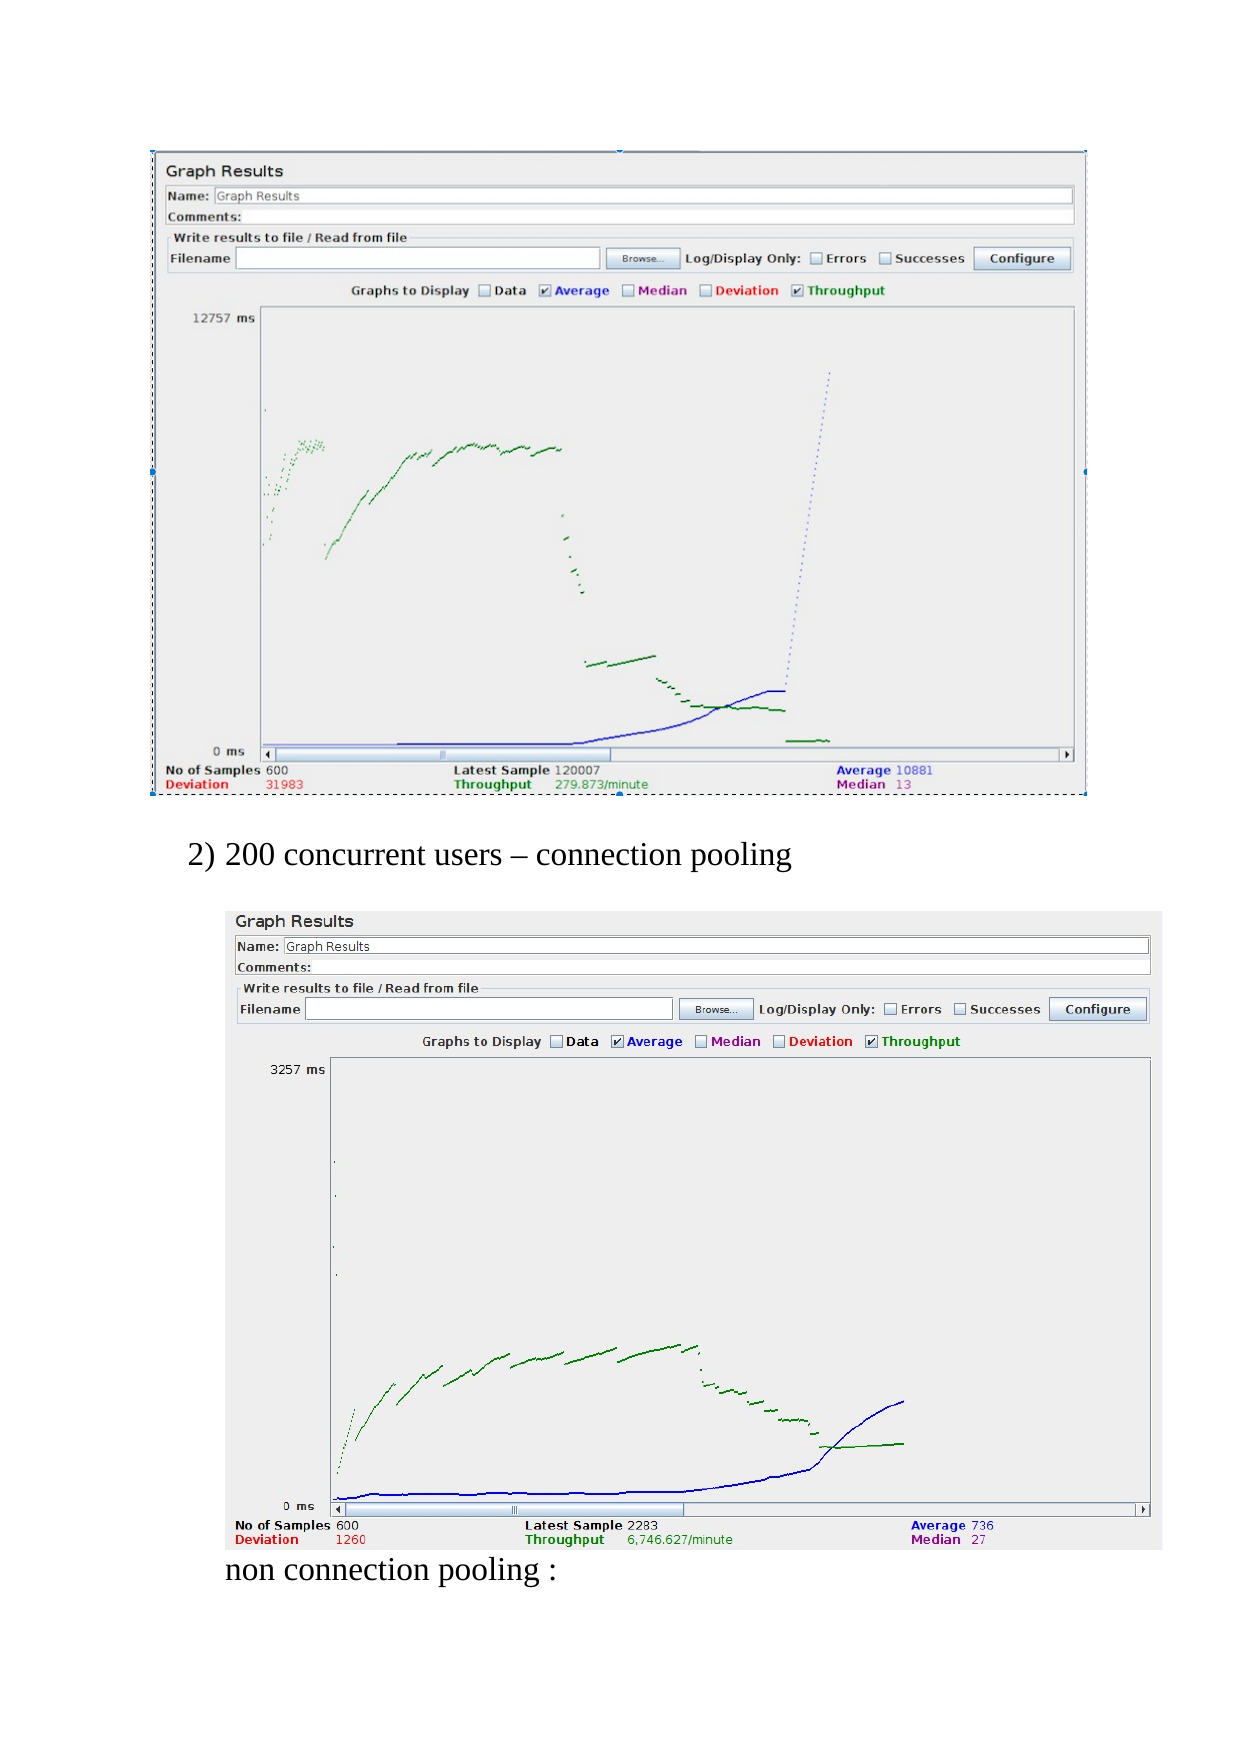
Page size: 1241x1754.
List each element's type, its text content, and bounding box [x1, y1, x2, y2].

picture [225, 911, 1163, 1550]
picture [150, 150, 1088, 796]
list 200 concurrent users – connection pooling [187, 834, 1090, 873]
list non connection pooling : [225, 1550, 1090, 1588]
